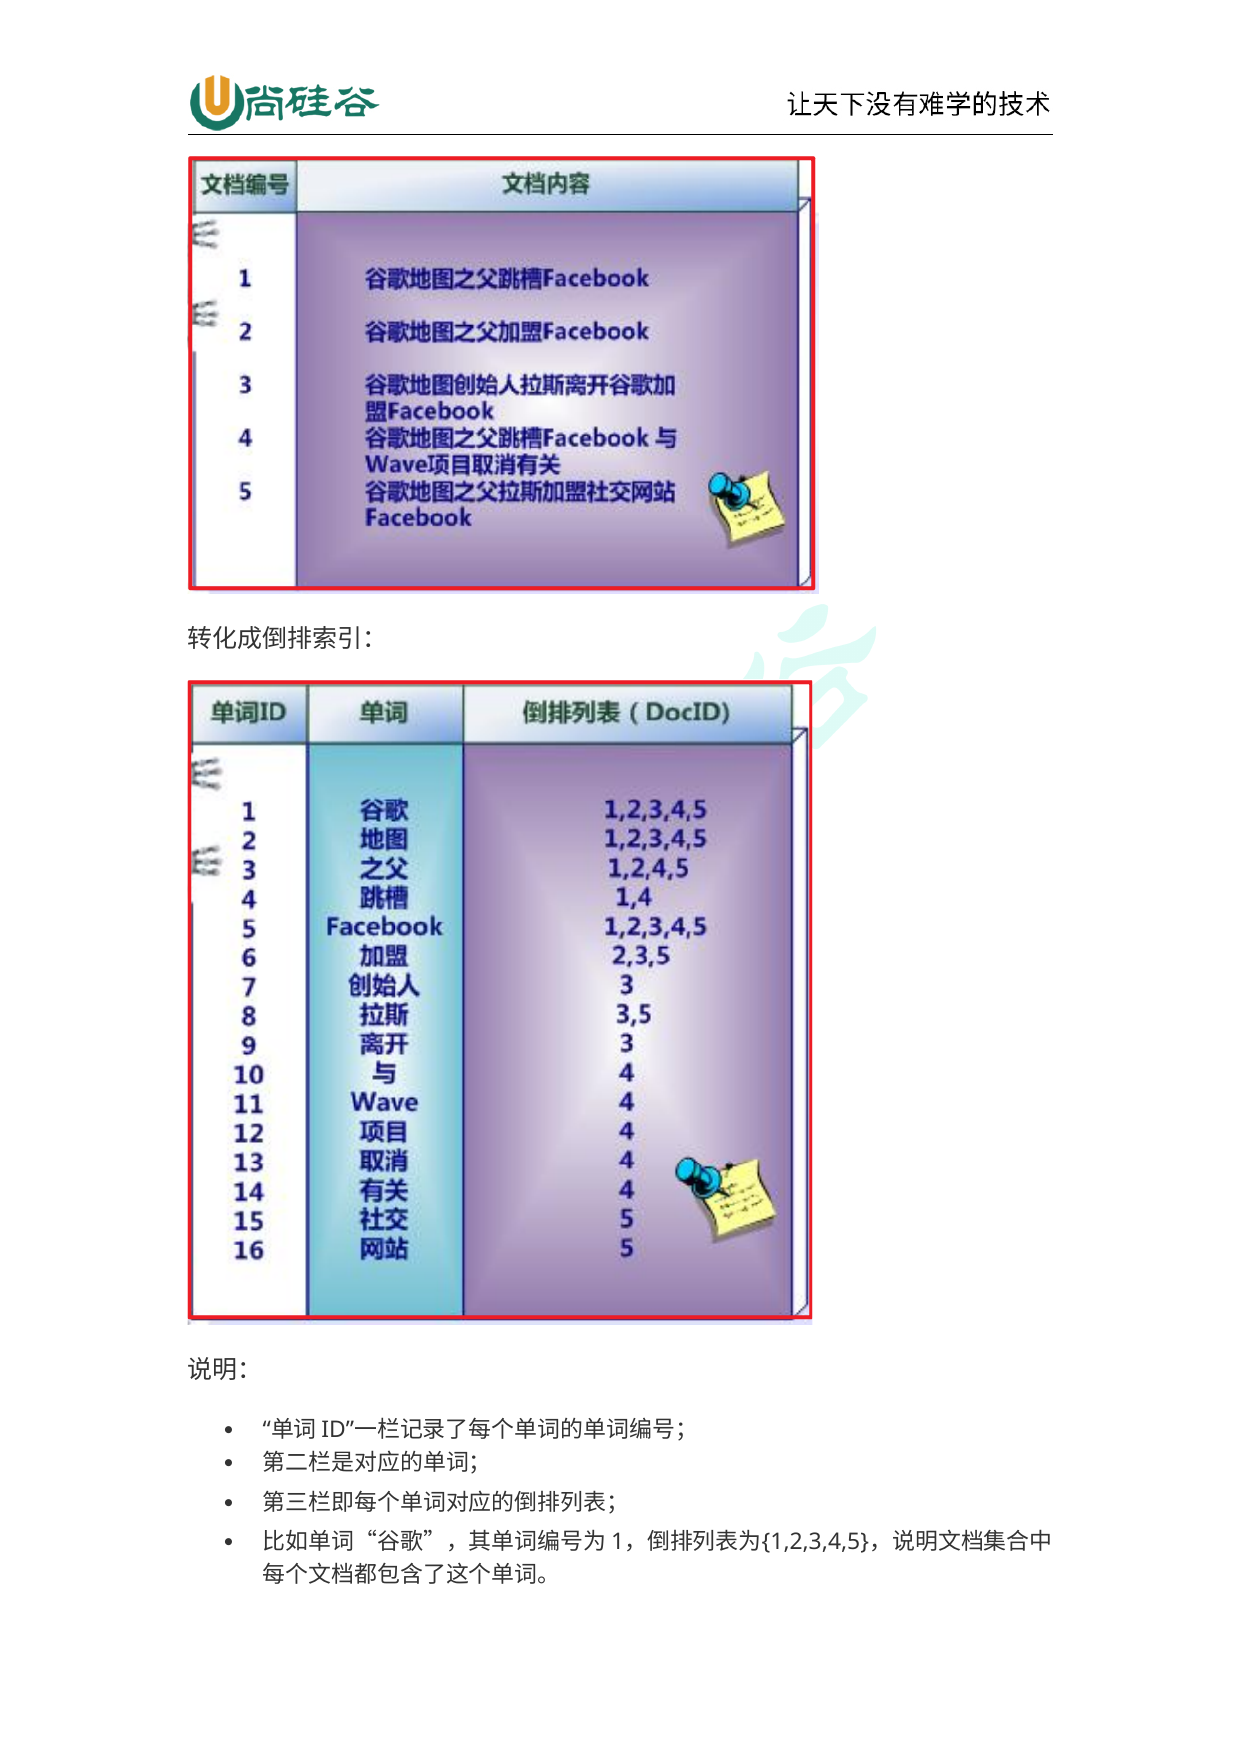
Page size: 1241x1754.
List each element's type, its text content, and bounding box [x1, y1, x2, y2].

picture [187, 73, 1053, 132]
text 转化成倒排索引： [187, 618, 1053, 654]
text 说明： [187, 1349, 1053, 1386]
list 第三栏即每个单词对应的倒排列表； [225, 1483, 1053, 1517]
list 比如单词“谷歌”，其单词编号为1，倒排列表为{1,2,3,4,5}，说明文档集合中每个文档都包含了这个单词。 [225, 1523, 1053, 1589]
list 第二栏是对应的单词； [225, 1444, 1053, 1477]
picture [187, 156, 819, 594]
list “单词ID”一栏记录了每个单词的单词编号； [225, 1411, 1053, 1444]
picture [187, 679, 813, 1325]
